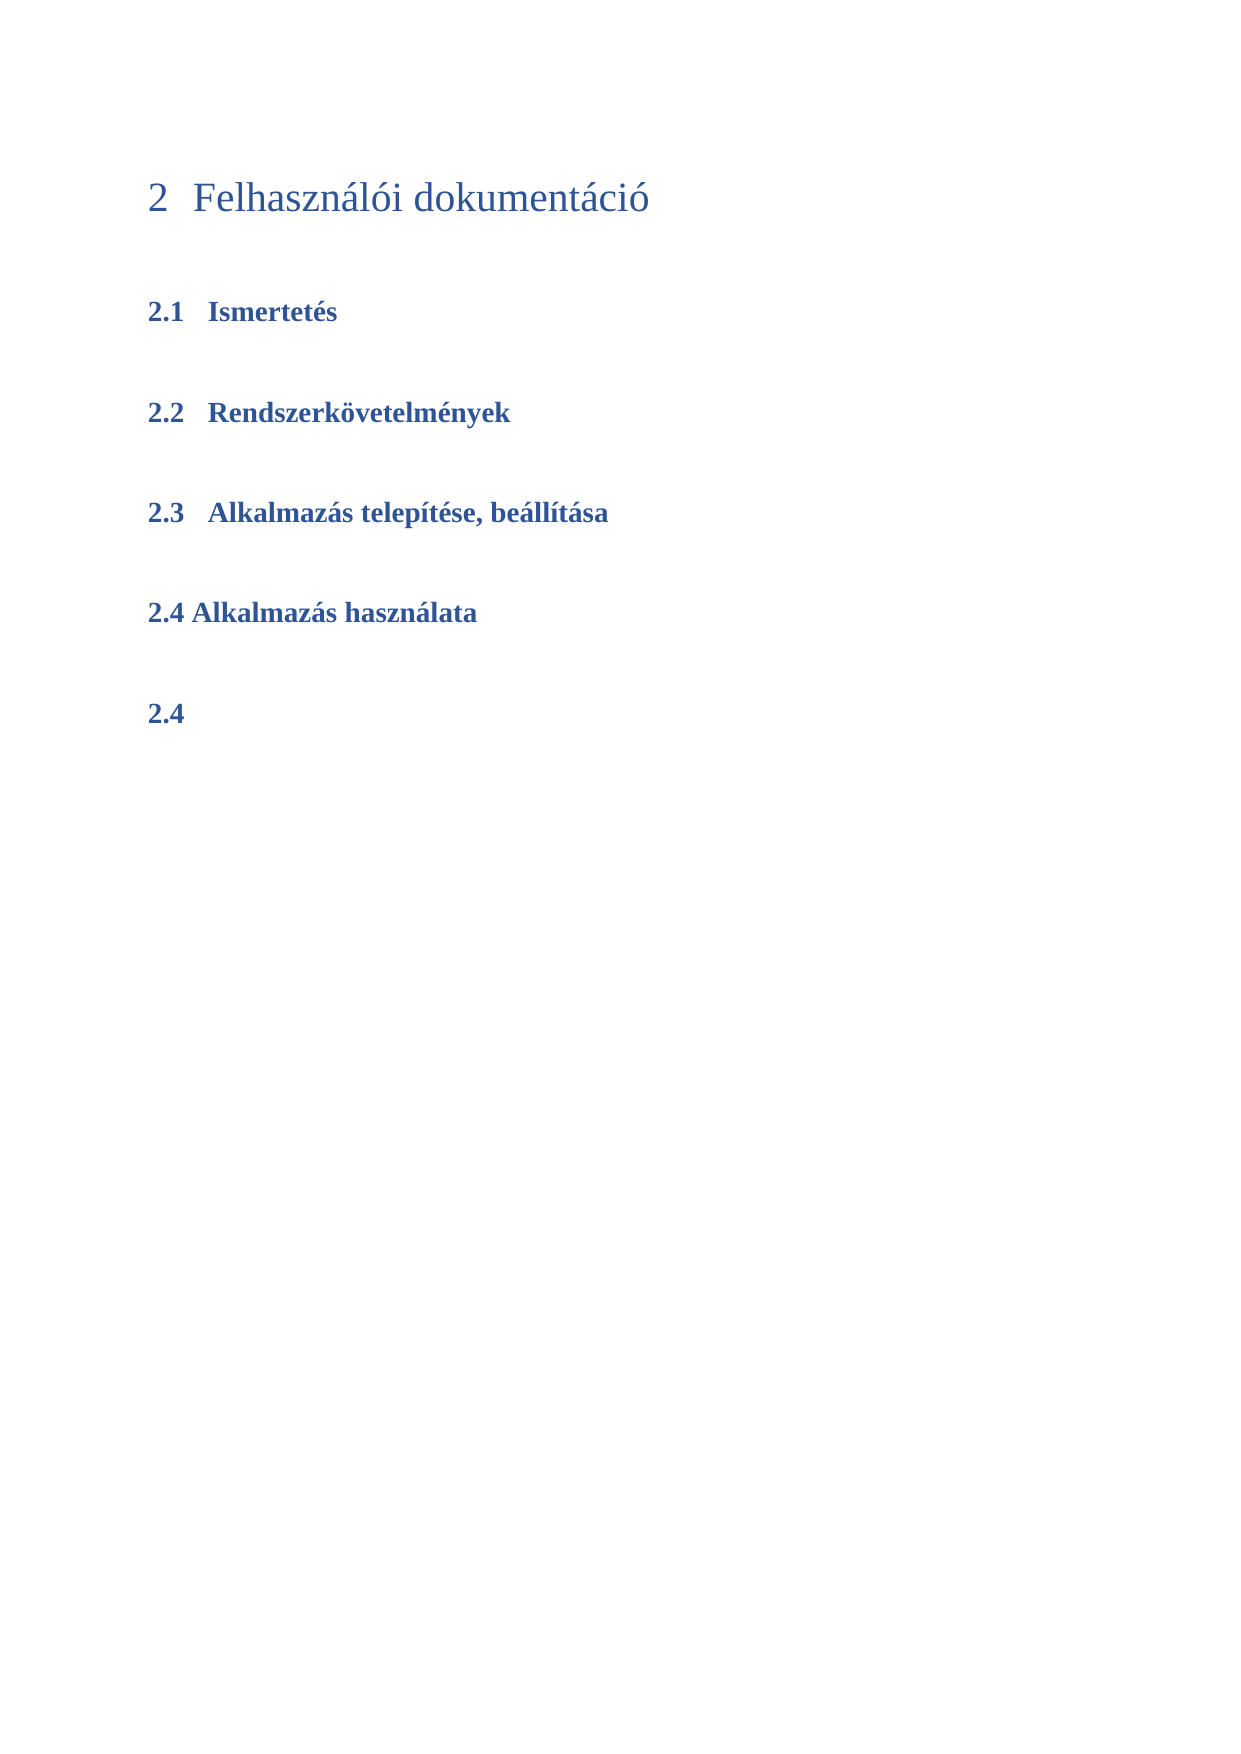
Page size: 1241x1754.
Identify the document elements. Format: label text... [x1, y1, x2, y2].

subtitle Rendszerkövetelmények [148, 395, 1093, 428]
subtitle Alkalmazás telepítése, beállítása [148, 495, 1093, 529]
subtitle Felhasználói dokumentáció [148, 173, 1093, 221]
subtitle 2.4 Alkalmazás használata [148, 595, 1093, 629]
subtitle Ismertetés [148, 294, 1093, 328]
